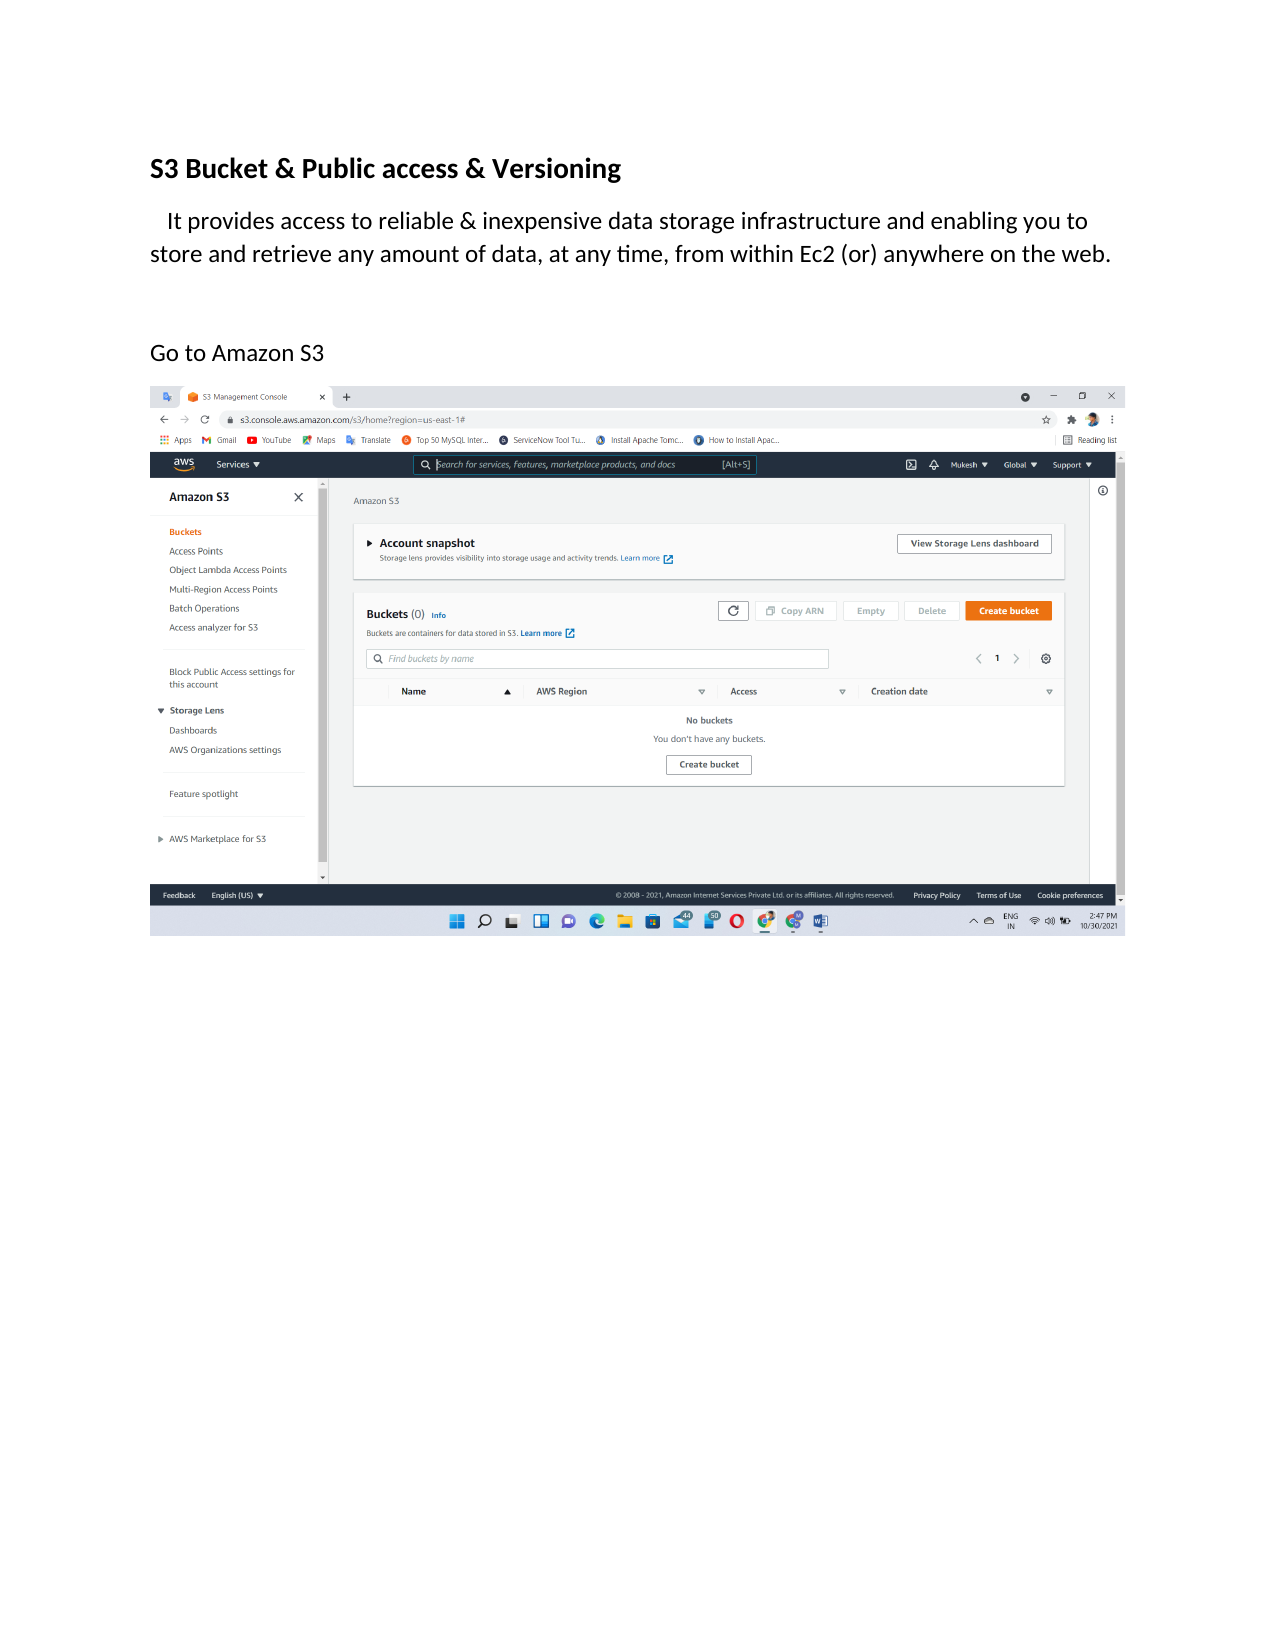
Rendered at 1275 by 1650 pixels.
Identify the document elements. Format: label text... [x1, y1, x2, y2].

picture [150, 386, 1125, 936]
text Go to Amazon S3 [150, 337, 1125, 368]
text It provides access to reliable & inexpensive data storage infrastructure and enabling you to store and retrieve any amount of data, at any time, from within Ec2 (or) anywhere on the web. [150, 205, 1125, 268]
text S3 Bucket & Public access & Versioning [150, 150, 1125, 186]
